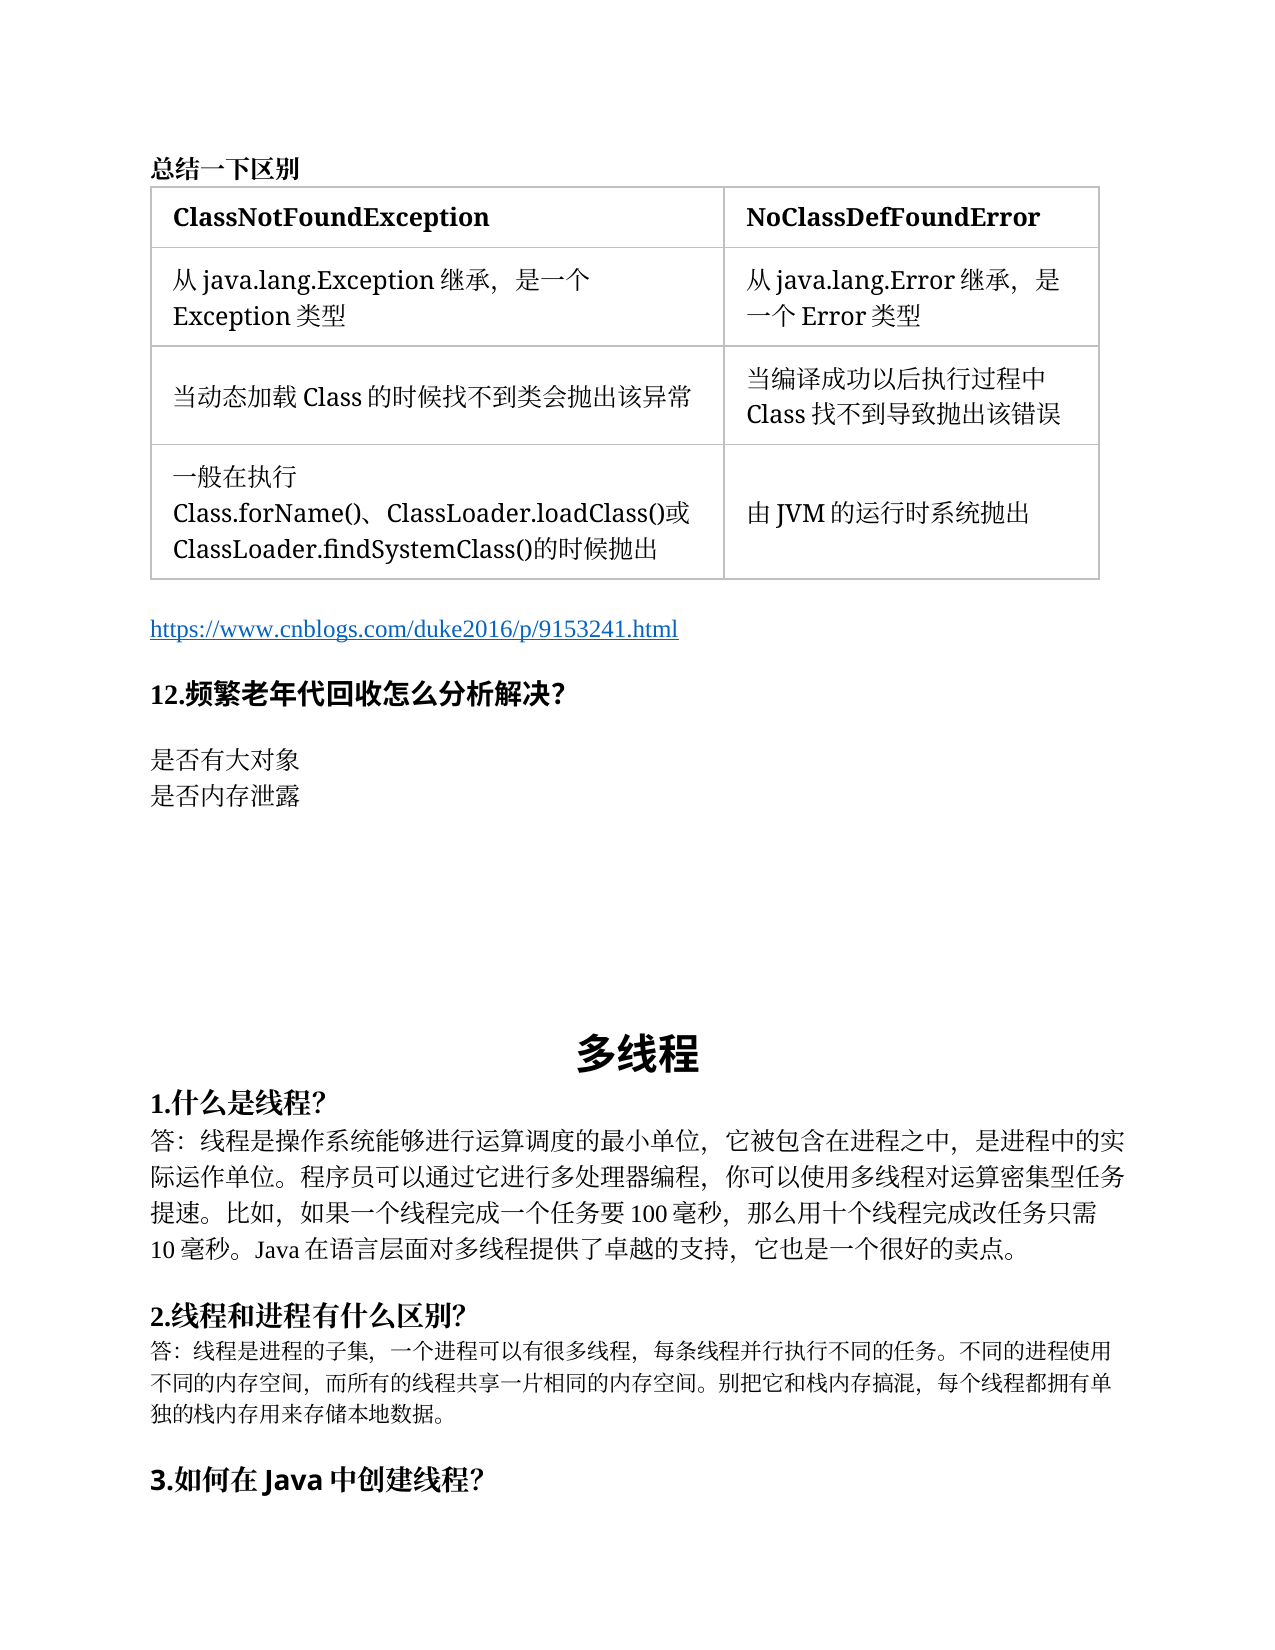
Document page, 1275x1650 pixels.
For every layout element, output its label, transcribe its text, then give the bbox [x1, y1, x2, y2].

table_cell 当编译成功以后执行过程中Class找不到导致抛出该错误 [725, 347, 1098, 444]
text 总结一下区别 [150, 150, 1125, 186]
text 答：线程是进程的子集，一个进程可以有很多线程，每条线程并行执行不同的任务。不同的进程使用不同的内存空间，而所有的线程共享一片相同的内存空间。别把它和栈内存搞混，每个线程都拥有单独的栈内存用来存储本地数据。 [150, 1334, 1125, 1429]
table_cell 由JVM的运行时系统抛出 [725, 445, 1098, 578]
text https://www.cnblogs.com/duke2016/p/9153241.html [150, 614, 1125, 643]
table_cell 从java.lang.Exception继承，是一个Exception类型 [152, 248, 723, 345]
text 是否内存泄露 [150, 777, 1125, 813]
table_header ClassNotFoundException [152, 188, 723, 247]
table_cell 从java.lang.Error继承，是一个Error类型 [725, 248, 1098, 345]
table_cell 一般在执行Class.forName()、ClassLoader.loadClass()或ClassLoader.findSystemClass()的时候抛出 [152, 445, 723, 578]
table_cell 当动态加载Class的时候找不到类会抛出该异常 [152, 347, 723, 444]
text 12.频繁老年代回收怎么分析解决？ [150, 671, 1125, 712]
table_header NoClassDefFoundError [725, 188, 1098, 247]
text 3.如何在Java中创建线程？ [150, 1458, 1125, 1498]
text 2.线程和进程有什么区别？ [150, 1294, 1125, 1334]
text 是否有大对象 [150, 741, 1125, 777]
text 答：线程是操作系统能够进行运算调度的最小单位，它被包含在进程之中，是进程中的实际运作单位。程序员可以通过它进行多处理器编程，你可以使用多线程对运算密集型任务提速。比如，如果一个线程完成一个任务要100毫秒，那么用十个线程完成改任务只需10毫秒。Java在语言层面对多线程提供了卓越的支持，它也是一个很好的卖点。 [150, 1122, 1125, 1265]
text 多线程 [150, 1021, 1125, 1081]
text 1.什么是线程？ [150, 1081, 1125, 1122]
